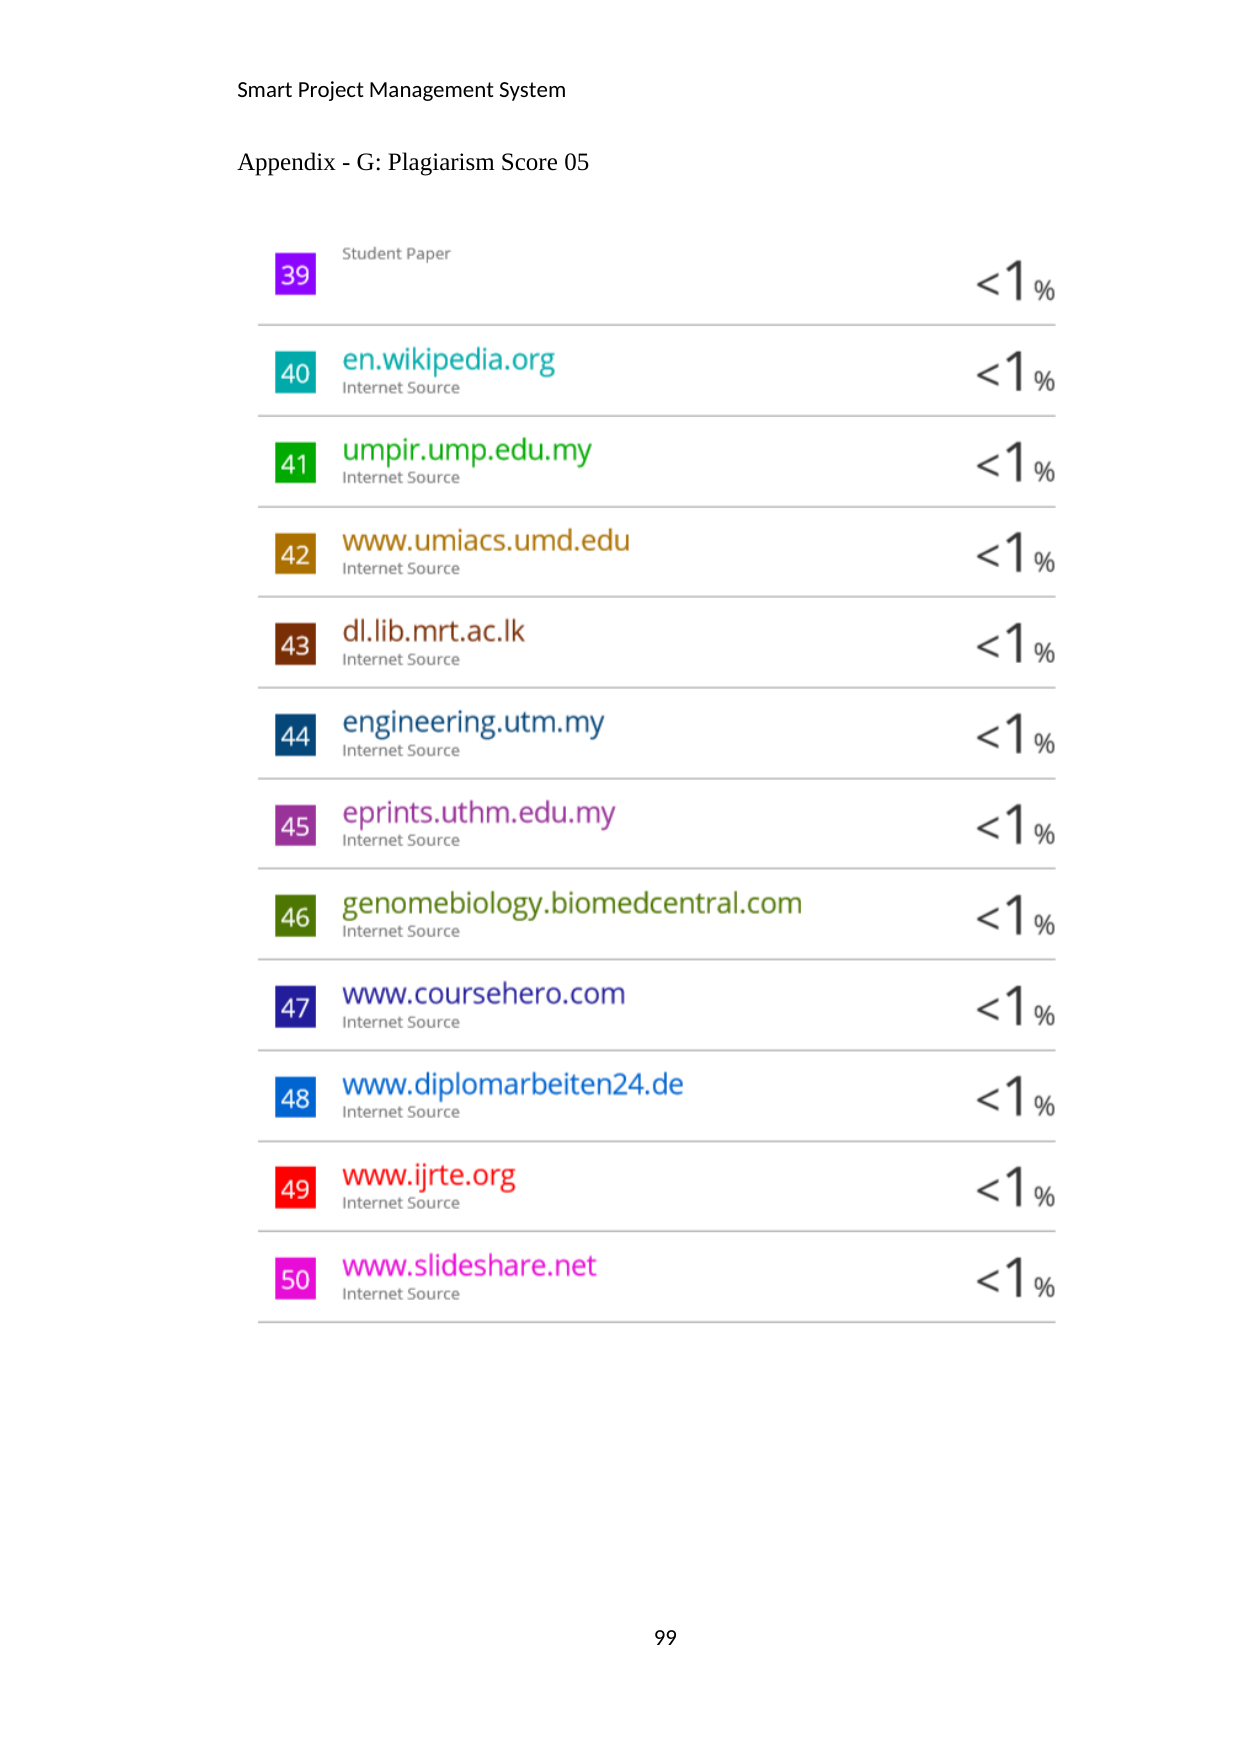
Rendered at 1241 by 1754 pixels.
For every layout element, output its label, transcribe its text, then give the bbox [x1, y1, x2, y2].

picture [236, 224, 1094, 1354]
subtitle Appendix - G: Plagiarism Score 05 [237, 147, 1093, 176]
